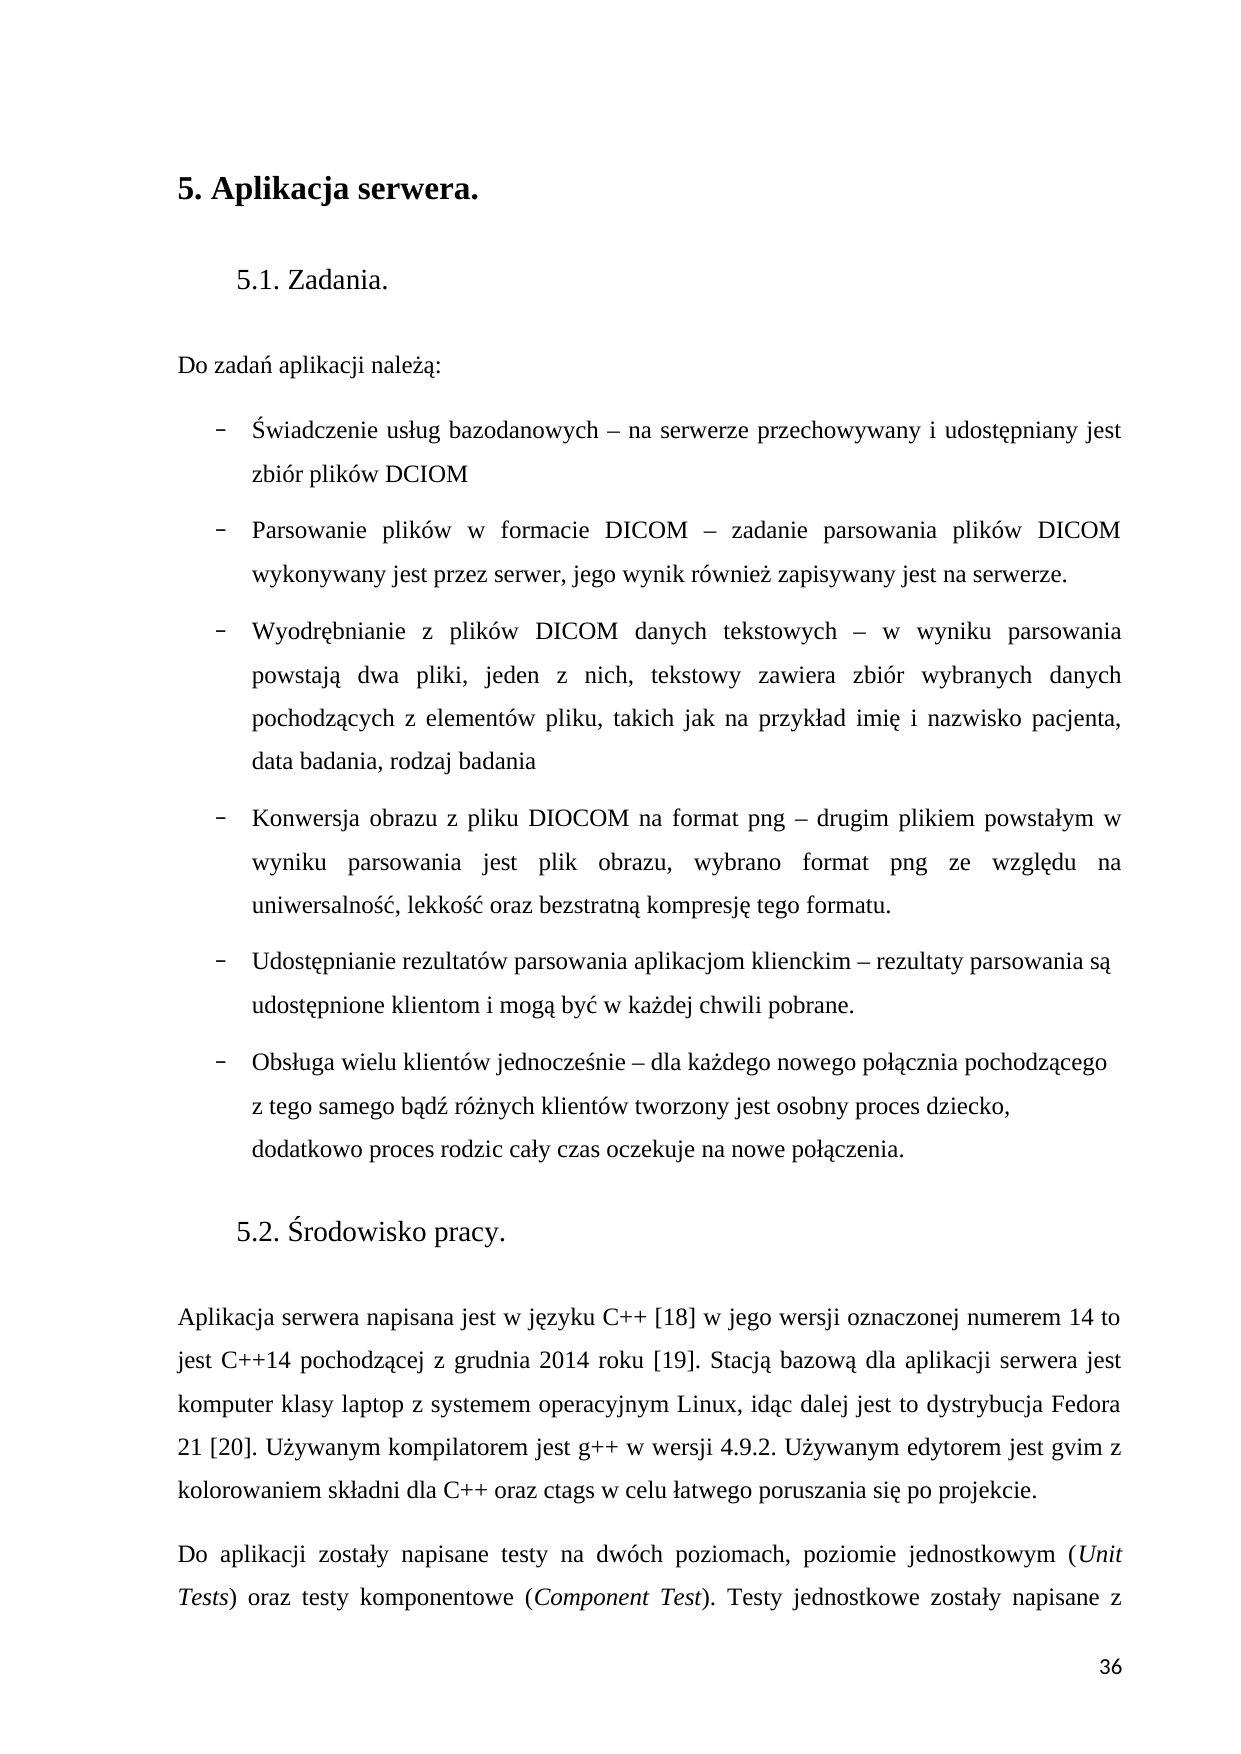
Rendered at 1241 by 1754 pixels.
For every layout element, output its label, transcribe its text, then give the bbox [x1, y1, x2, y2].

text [177, 1539, 1122, 1611]
list Konwersja obrazu z pliku DIOCOM na format png – drugim plikiem powstałym w wyniku parsowania jest plik obrazu, wybrano format png ze względu na uniwersalność, lekkość oraz bezstratną kompresję tego formatu. [214, 802, 1122, 918]
text Aplikacja serwera napisana jest w języku C++ [18] w jego wersji oznaczonej numerem 14 to jest C++14 pochodzącej z grudnia 2014 roku [19]. Stacją bazową dla aplikacji serwera jest komputer klasy laptop z systemem operacyjnym Linux, idąc dalej jest to dystrybucja Fedora 21 [20]. Używanym kompilatorem jest g++ w wersji 4.9.2. Używanym edytorem jest gvim z kolorowaniem składni dla C++ oraz ctags w celu łatwego poruszania się po projekcie. [177, 1302, 1122, 1504]
subtitle Zadania. [236, 262, 1122, 296]
list Świadczenie usług bazodanowych – na serwerze przechowywany i udostępniany jest zbiór plików DCIOM [214, 414, 1122, 488]
subtitle Aplikacja serwera. [177, 168, 1122, 206]
text Do zadań aplikacji należą: [177, 350, 1122, 379]
list Udostępnianie rezultatów parsowania aplikacjom klienckim – rezultaty parsowania są udostępnione klientom i mogą być w każdej chwili pobrane. [214, 945, 1122, 1019]
list Wyodrębnianie z plików DICOM danych tekstowych – w wyniku parsowania powstają dwa pliki, jeden z nich, tekstowy zawiera zbiór wybranych danych pochodzących z elementów pliku, takich jak na przykład imię i nazwisko pacjenta, data badania, rodzaj badania [214, 615, 1122, 775]
subtitle Środowisko pracy. [236, 1214, 1122, 1248]
list Obsługa wielu klientów jednocześnie – dla każdego nowego połącznia pochodzącego z tego samego bądź różnych klientów tworzony jest osobny proces dziecko, dodatkowo proces rodzic cały czas oczekuje na nowe połączenia. [214, 1046, 1122, 1163]
list Parsowanie plików w formacie DICOM – zadanie parsowania plików DICOM wykonywany jest przez serwer, jego wynik również zapisywany jest na serwerze. [214, 514, 1122, 588]
